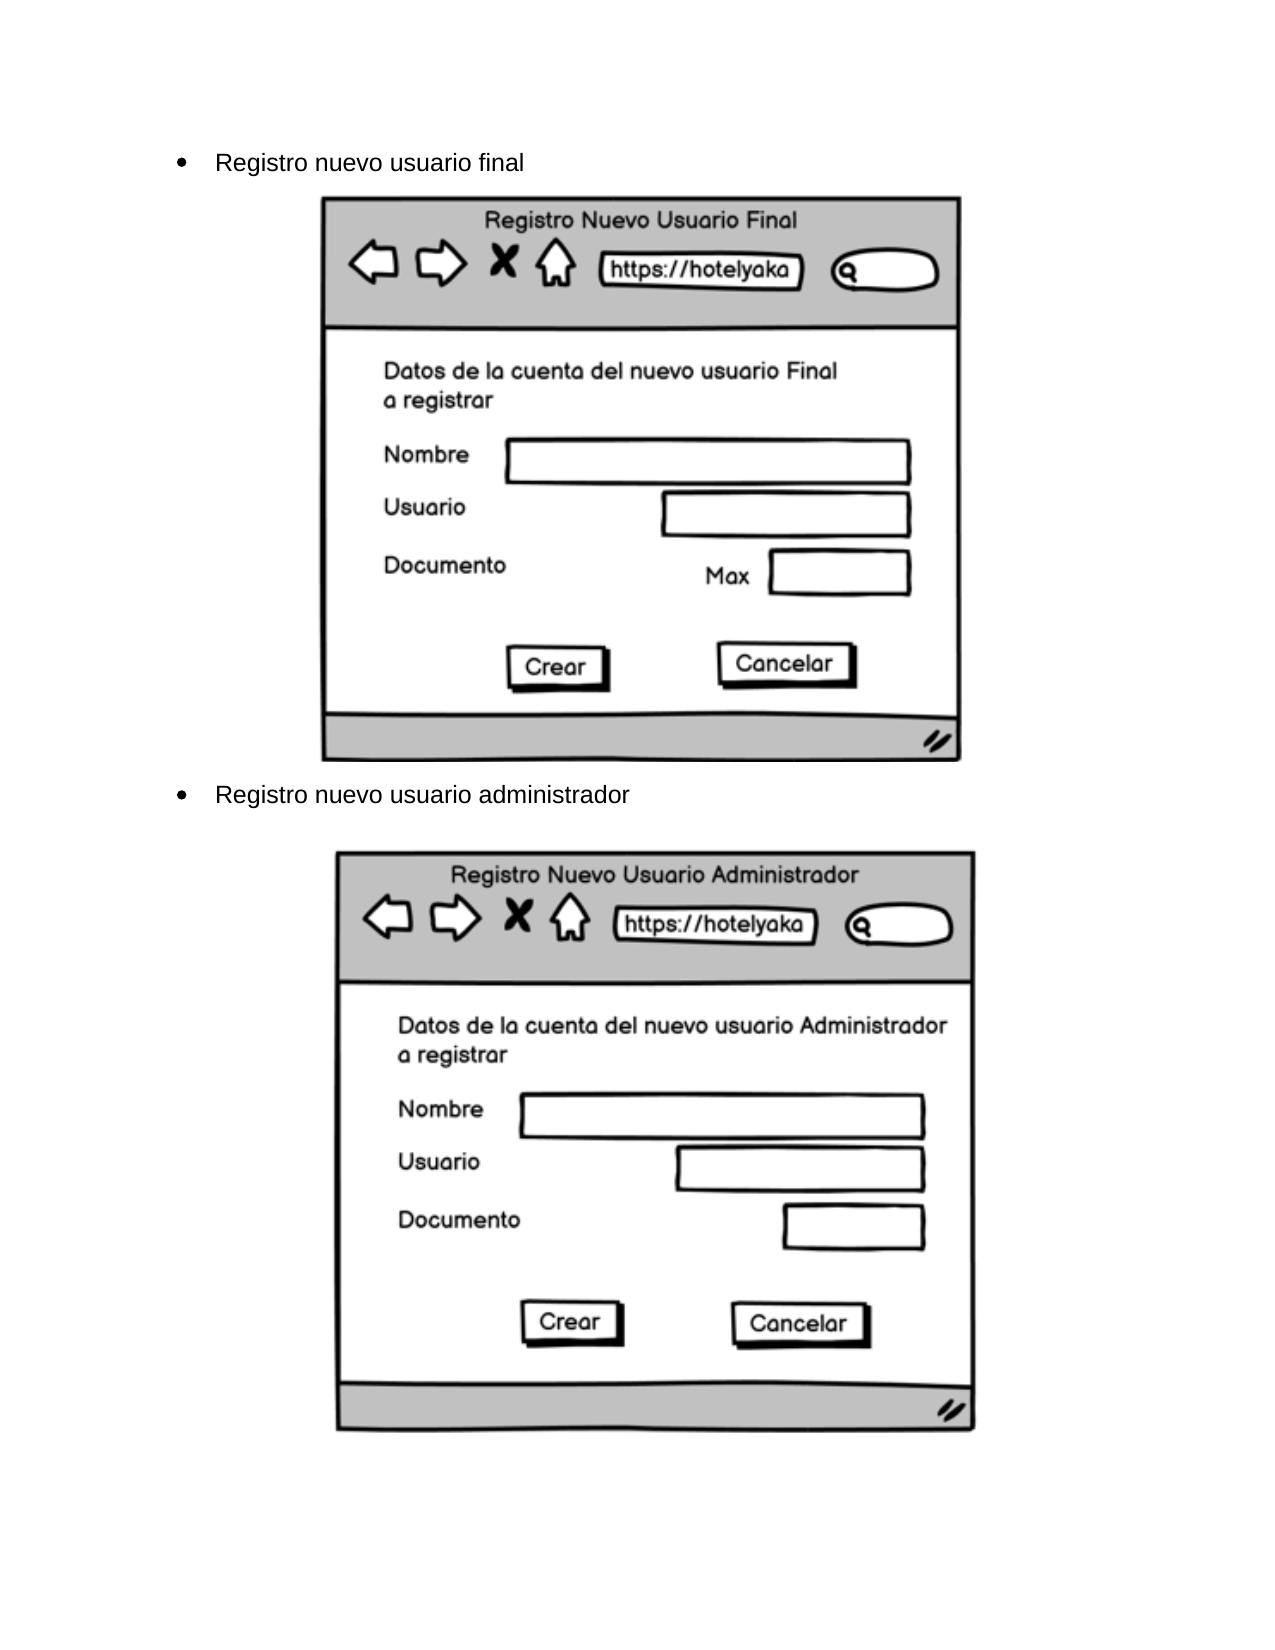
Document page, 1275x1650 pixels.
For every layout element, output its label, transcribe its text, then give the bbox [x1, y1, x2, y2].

list Registro nuevo usuario administrador [177, 780, 1098, 809]
list Registro nuevo usuario final [177, 148, 1098, 176]
picture [312, 195, 963, 762]
picture [331, 842, 982, 1433]
